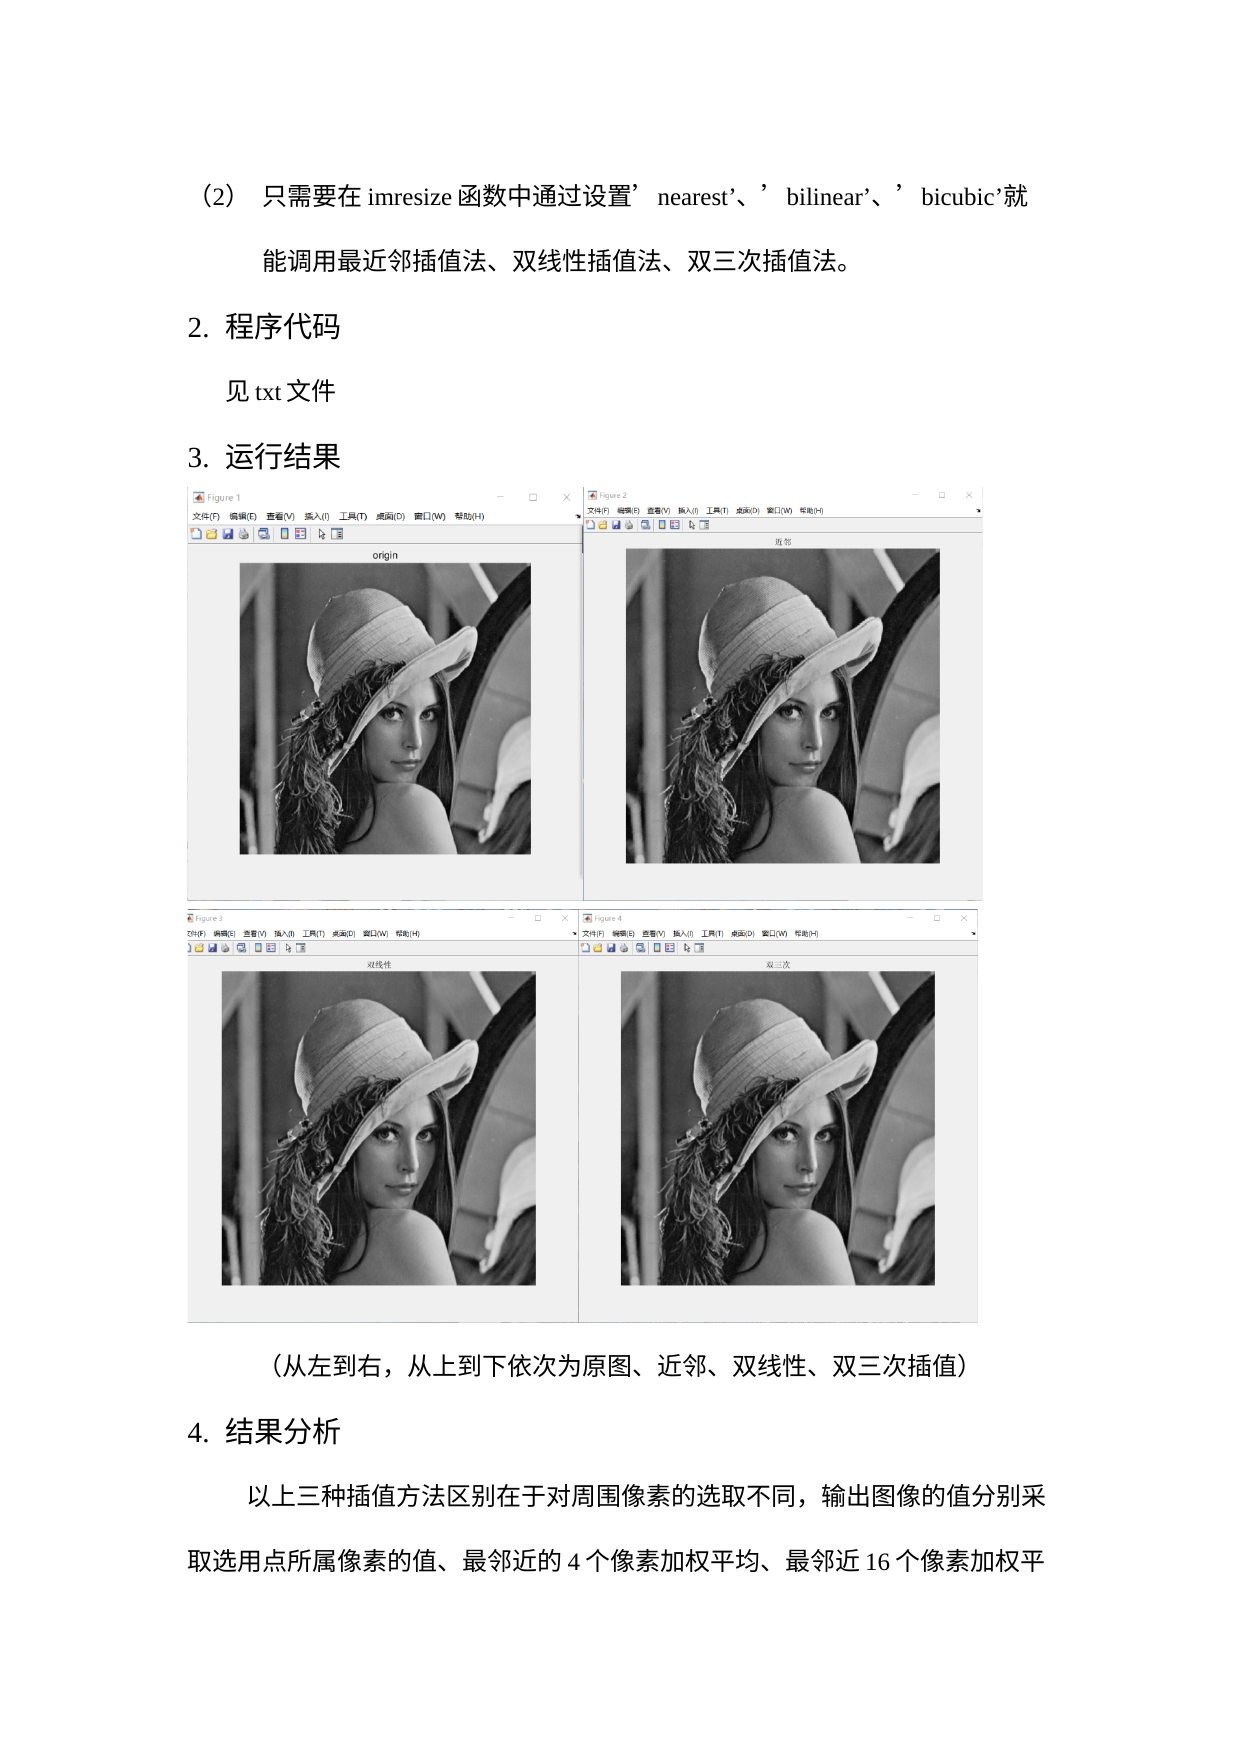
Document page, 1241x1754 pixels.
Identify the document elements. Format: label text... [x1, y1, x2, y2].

list 结果分析 [187, 1397, 1053, 1462]
list 运行结果 [187, 422, 1053, 487]
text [187, 1462, 1053, 1592]
text （从左到右，从上到下依次为原图、近邻、双线性、双三次插值） [187, 1332, 1053, 1397]
list 程序代码 [187, 292, 1053, 357]
picture [187, 487, 983, 901]
list 只需要在imresize函数中通过设置’nearest’、’bilinear’、’bicubic’就能调用最近邻插值法、双线性插值法、双三次插值法。 [187, 162, 1053, 292]
picture [187, 909, 978, 1323]
text 见txt文件 [225, 357, 1053, 422]
